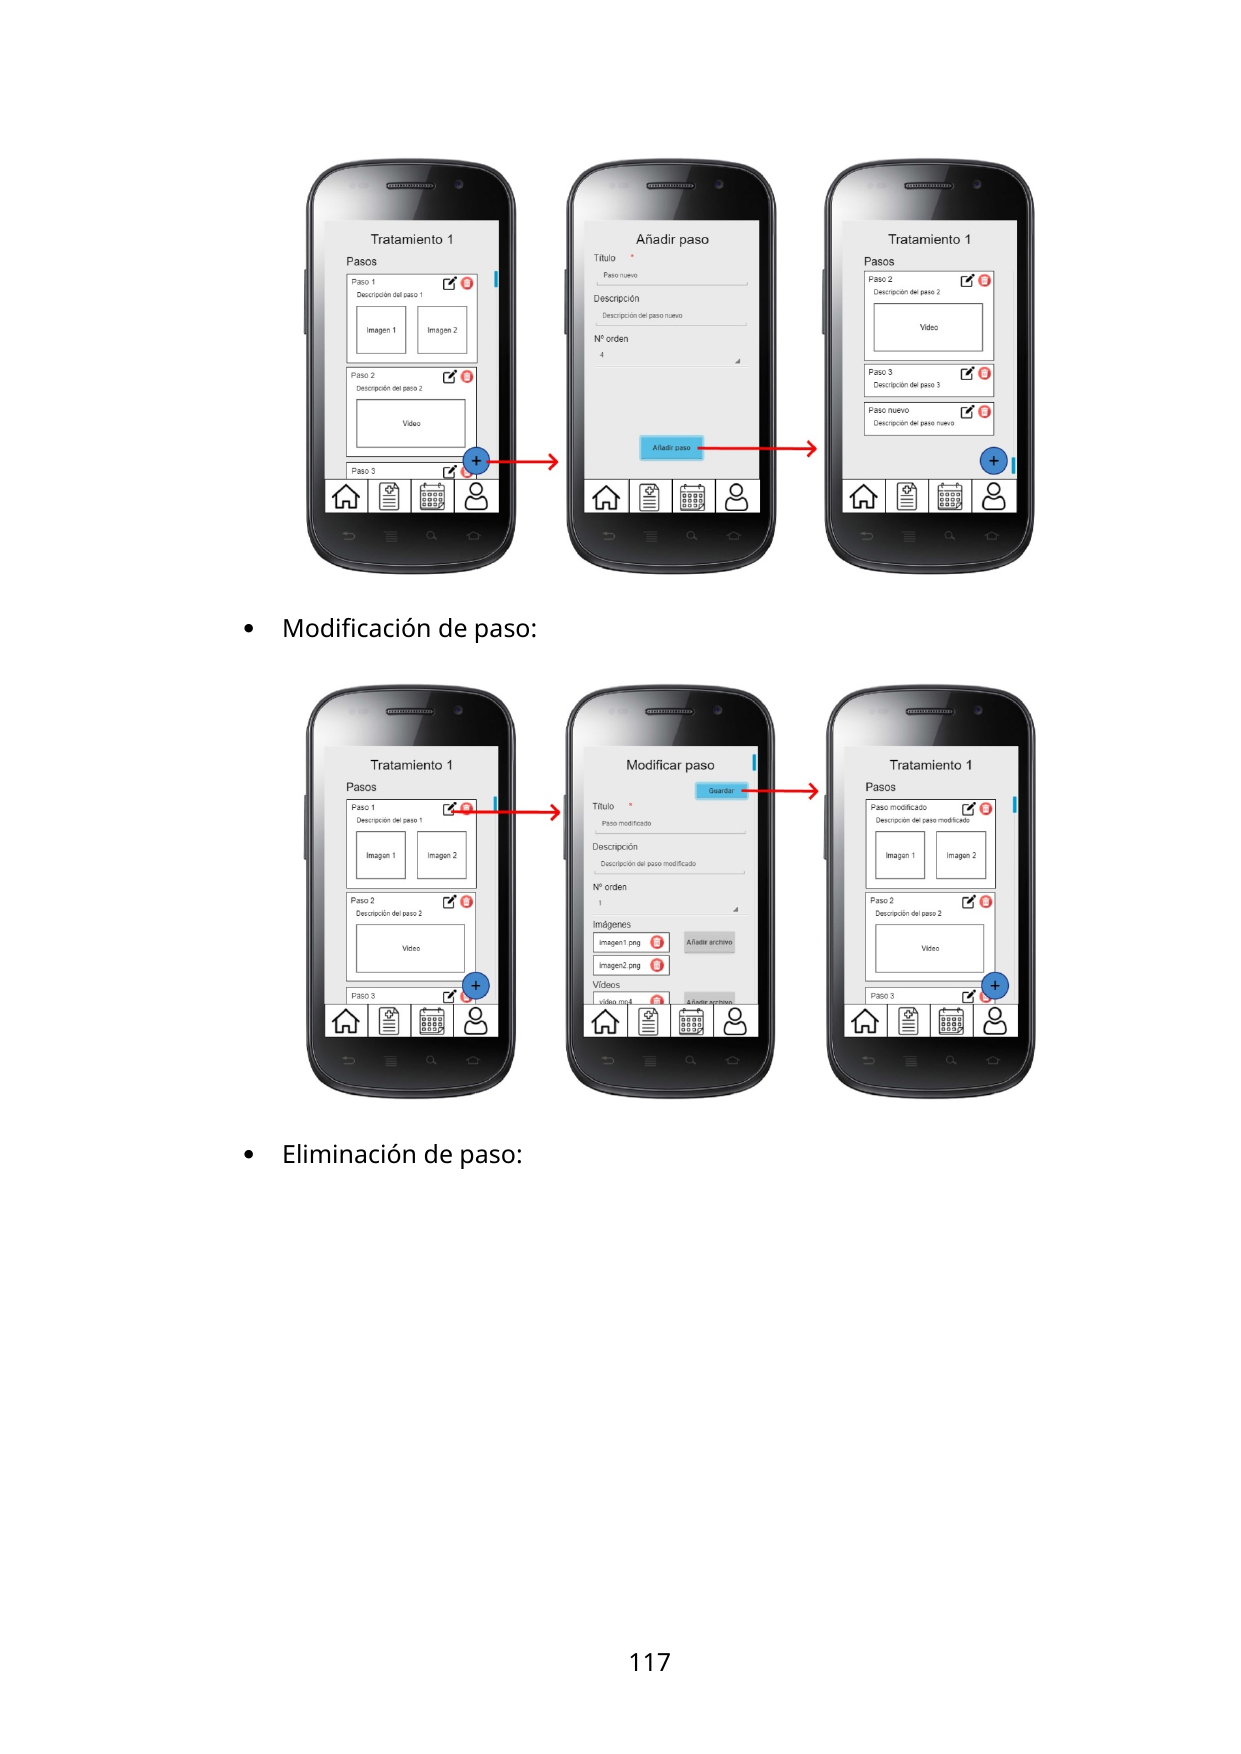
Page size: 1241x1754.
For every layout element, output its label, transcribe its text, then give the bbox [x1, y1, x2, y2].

picture [293, 674, 1044, 1108]
list Eliminación de paso: [244, 1137, 1092, 1171]
picture [293, 147, 1044, 582]
list Modificación de paso: [244, 611, 1092, 645]
